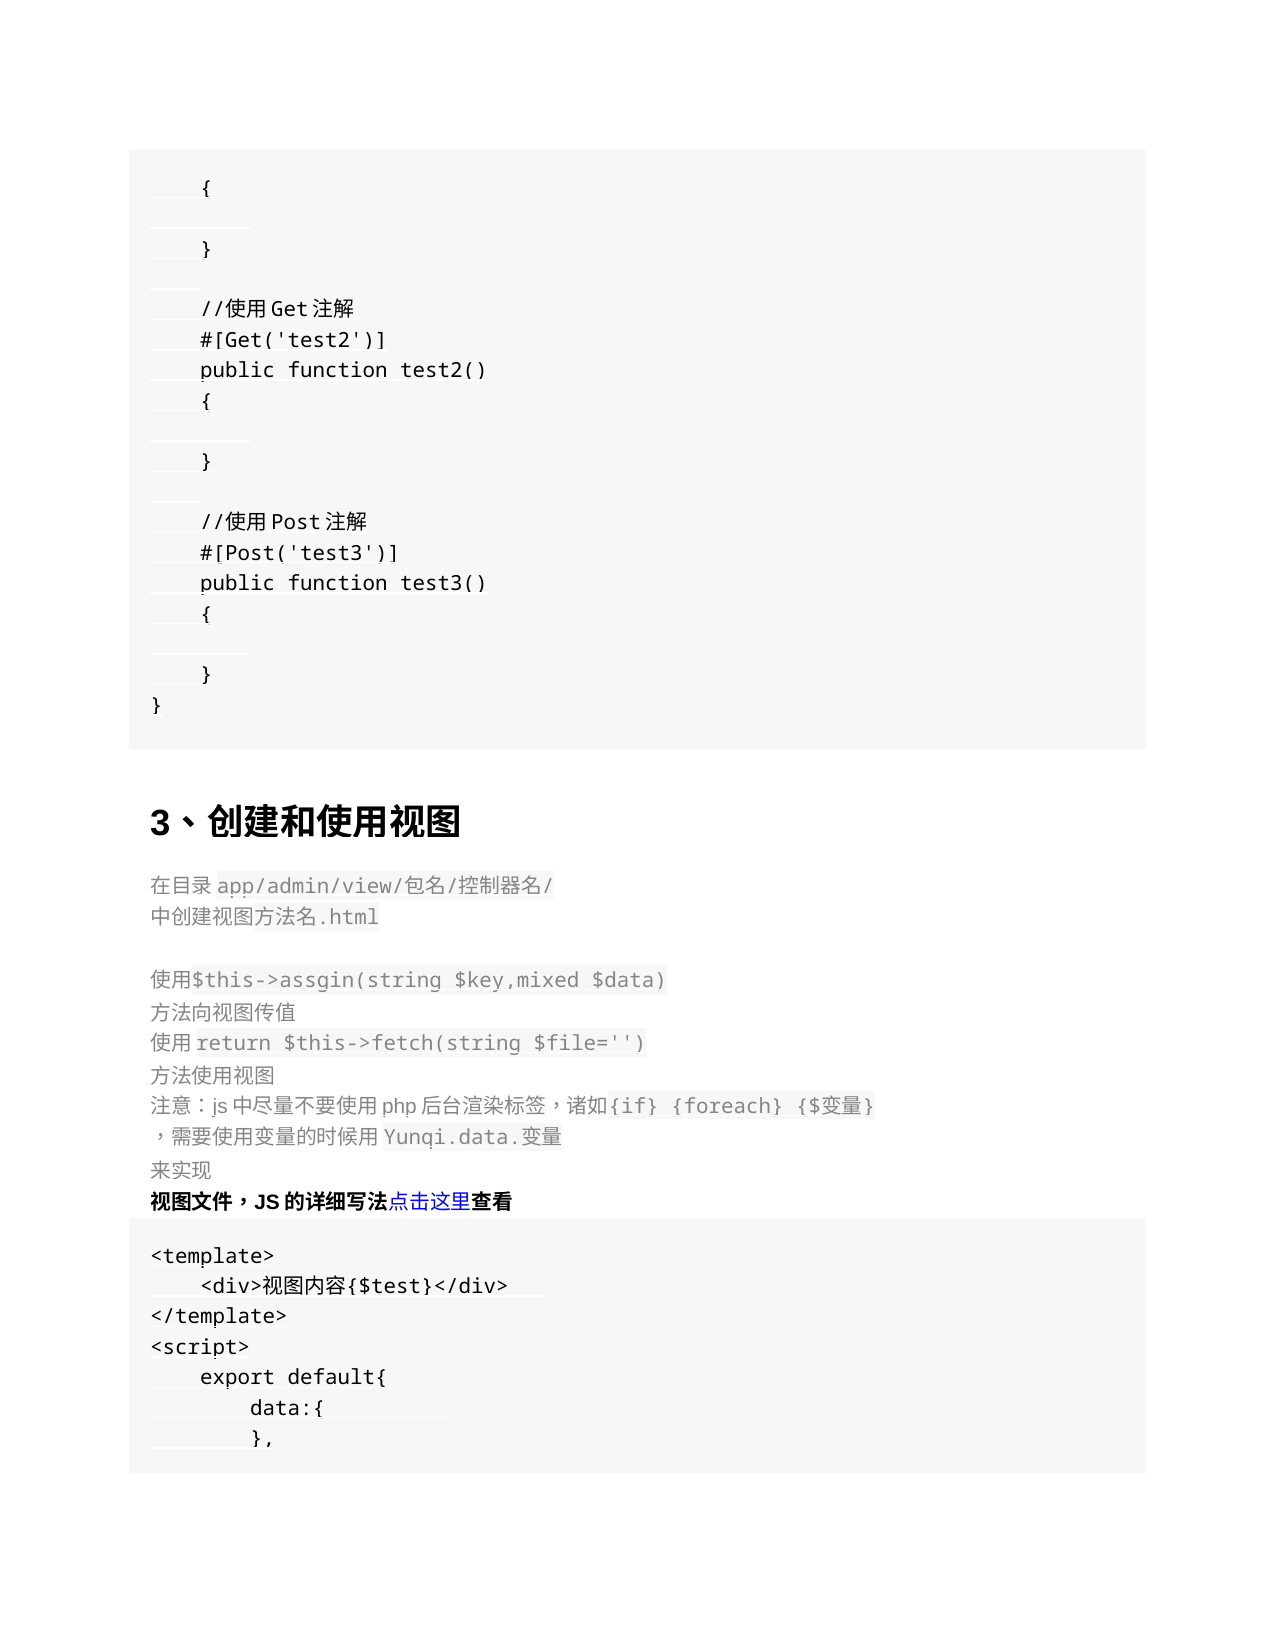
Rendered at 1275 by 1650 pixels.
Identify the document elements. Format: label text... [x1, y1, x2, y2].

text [129, 150, 1146, 749]
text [129, 1218, 1146, 1473]
subtitle 3、创建和使用视图 [150, 799, 1125, 843]
text 视图文件，JS的详细写法点击这里查看 [150, 1182, 1125, 1214]
text 在目录app/admin/view/包名/控制器名/ 中创建视图方法名.html 使用$this->assgin(string $key,mixed $data) 方法向视图传值 使用return $this->fetch(string $file='') 方法使用视图 注意：js中尽量不要使用php后台渲染标签，诸如{if} {foreach} {$变量} ，需要使用变量的时候用Yunqi.data.变量 来实现 [150, 868, 1125, 1182]
